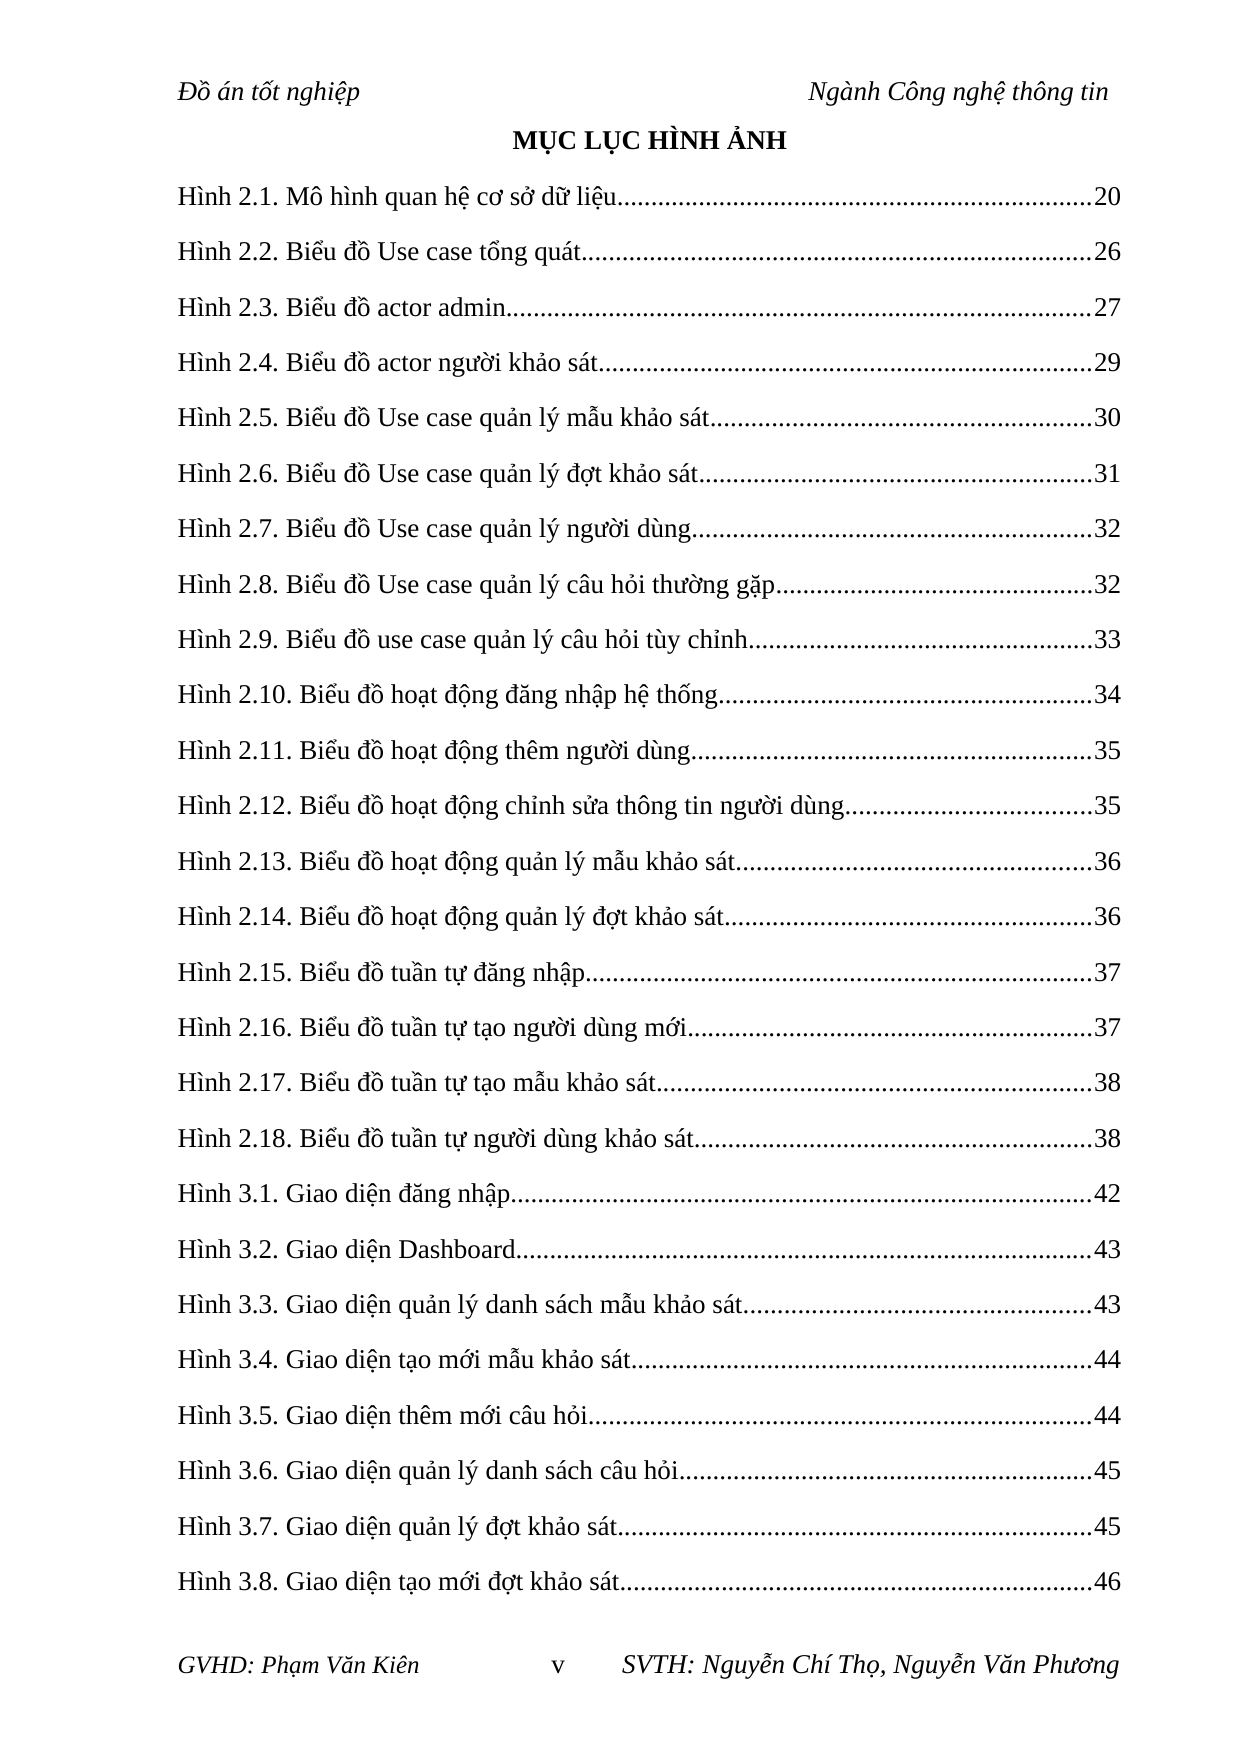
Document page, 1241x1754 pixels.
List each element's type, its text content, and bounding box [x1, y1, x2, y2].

text Hình 3.8. Giao diện tạo mới đợt khảo sát 46 [177, 1565, 1122, 1596]
text Hình 2.11. Biểu đồ hoạt động thêm người dùng 35 [177, 734, 1122, 765]
text Hình 3.4. Giao diện tạo mới mẫu khảo sát 44 [177, 1343, 1122, 1375]
text Hình 2.18. Biểu đồ tuần tự người dùng khảo sát 38 [177, 1122, 1122, 1153]
text Hình 2.6. Biểu đồ Use case quản lý đợt khảo sát 31 [177, 457, 1122, 488]
text Hình 2.1. Mô hình quan hệ cơ sở dữ liệu 20 [177, 180, 1122, 211]
text Hình 3.5. Giao diện thêm mới câu hỏi 44 [177, 1399, 1122, 1430]
text Hình 2.13. Biểu đồ hoạt động quản lý mẫu khảo sát 36 [177, 845, 1122, 876]
text Hình 3.1. Giao diện đăng nhập 42 [177, 1177, 1122, 1208]
text Hình 3.7. Giao diện quản lý đợt khảo sát 45 [177, 1510, 1122, 1541]
text Hình 2.12. Biểu đồ hoạt động chỉnh sửa thông tin người dùng 35 [177, 789, 1122, 821]
text Hình 3.2. Giao diện Dashboard 43 [177, 1233, 1122, 1264]
text Hình 2.15. Biểu đồ tuần tự đăng nhập 37 [177, 956, 1122, 987]
text Hình 3.3. Giao diện quản lý danh sách mẫu khảo sát 43 [177, 1288, 1122, 1319]
text Hình 2.17. Biểu đồ tuần tự tạo mẫu khảo sát 38 [177, 1066, 1122, 1098]
text MỤC LỤC HÌNH ẢNH [177, 124, 1122, 156]
text Hình 2.4. Biểu đồ actor người khảo sát 29 [177, 346, 1122, 377]
text Hình 3.6. Giao diện quản lý danh sách câu hỏi 45 [177, 1454, 1122, 1486]
text Hình 2.8. Biểu đồ Use case quản lý câu hỏi thường gặp 32 [177, 568, 1122, 599]
text Hình 2.9. Biểu đồ use case quản lý câu hỏi tùy chỉnh 33 [177, 623, 1122, 654]
text Hình 2.5. Biểu đồ Use case quản lý mẫu khảo sát 30 [177, 401, 1122, 433]
text Hình 2.14. Biểu đồ hoạt động quản lý đợt khảo sát 36 [177, 900, 1122, 931]
text Hình 2.10. Biểu đồ hoạt động đăng nhập hệ thống 34 [177, 678, 1122, 710]
text Hình 2.7. Biểu đồ Use case quản lý người dùng 32 [177, 512, 1122, 543]
text Hình 2.2. Biểu đồ Use case tổng quát 26 [177, 235, 1122, 266]
text Hình 2.3. Biểu đồ actor admin 27 [177, 291, 1122, 322]
text Hình 2.16. Biểu đồ tuần tự tạo người dùng mới 37 [177, 1011, 1122, 1042]
